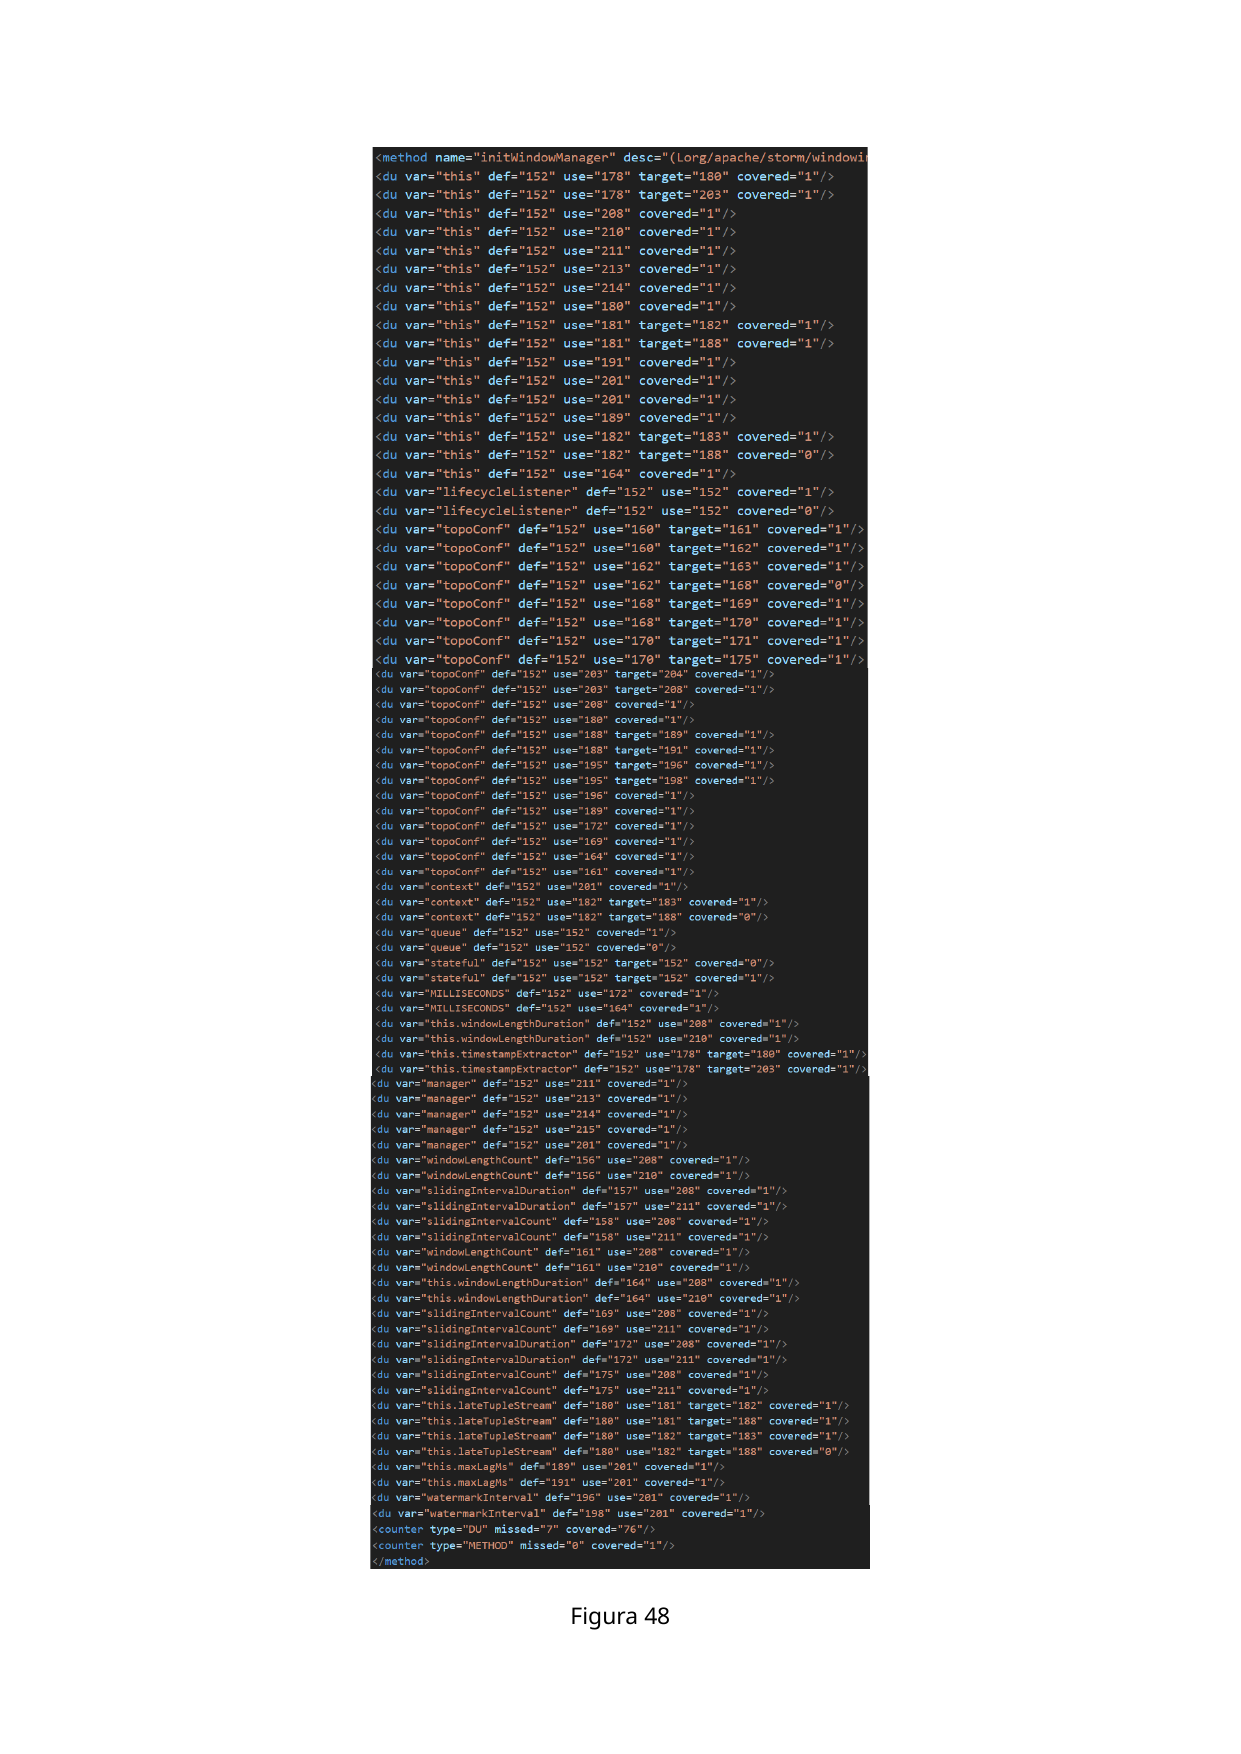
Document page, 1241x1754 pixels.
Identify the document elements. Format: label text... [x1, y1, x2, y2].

picture [370, 147, 870, 1569]
text Figura 48 [118, 1600, 1122, 1632]
